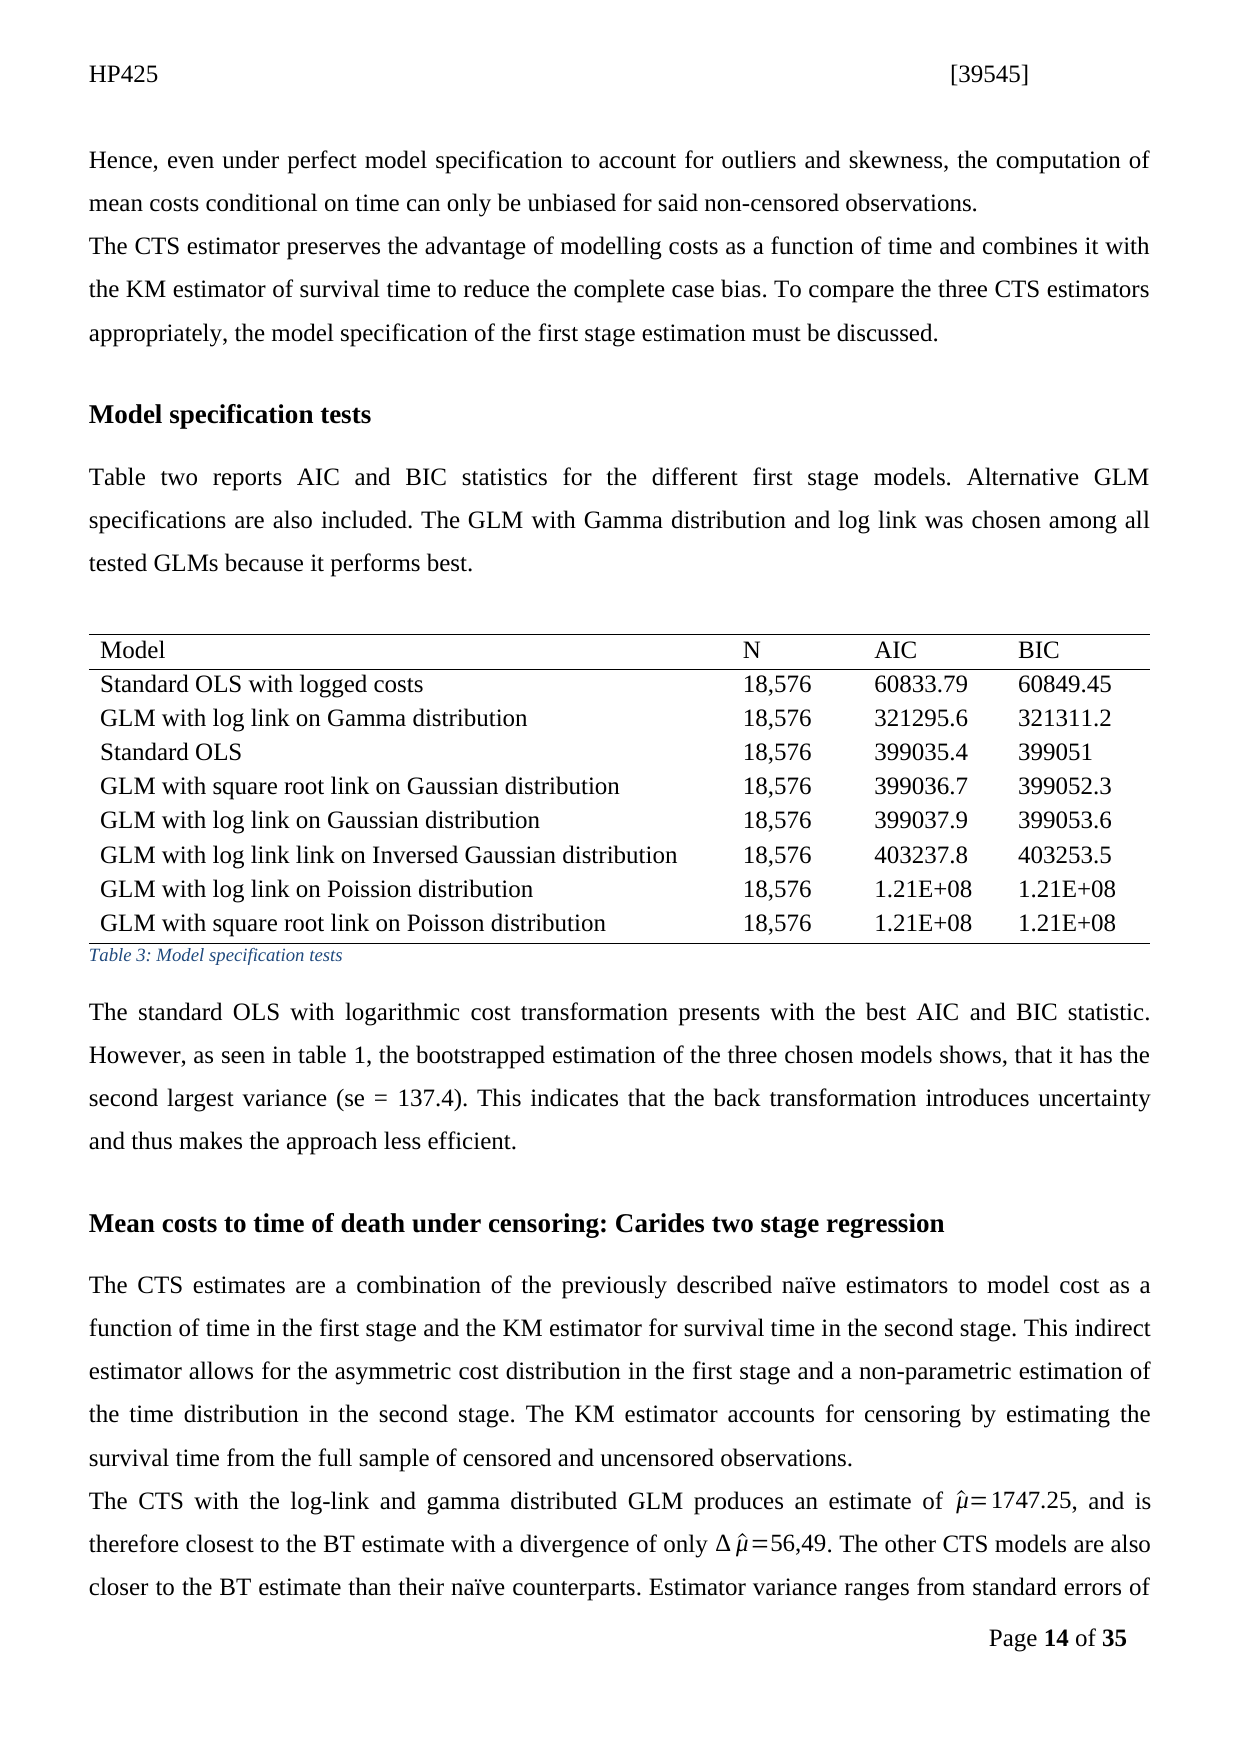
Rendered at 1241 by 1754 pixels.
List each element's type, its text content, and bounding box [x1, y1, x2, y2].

text The standard OLS with logarithmic cost transformation presents with the best AIC and BIC statistic. However, as seen in table 1, the bootstrapped estimation of the three chosen models shows, that it has the second largest variance (se = 137.4). This indicates that the back transformation introduces uncertainty and thus makes the approach less efficient. [89, 997, 1152, 1155]
table_cell GLM with square root link on Gaussian distribution [89, 771, 731, 806]
table_cell 403237.8 [863, 840, 1007, 874]
subtitle Mean costs to time of death under censoring: Carides two stage regression [89, 1207, 1152, 1238]
table_cell GLM with square root link on Poisson distribution [89, 908, 731, 943]
table_cell 321311.2 [1007, 703, 1150, 737]
table_cell 18,576 [731, 908, 863, 943]
table_cell Standard OLS [89, 737, 731, 771]
table_cell 60833.79 [863, 670, 1007, 703]
table_cell 321295.6 [863, 703, 1007, 737]
table_cell 18,576 [731, 737, 863, 771]
table_cell 18,576 [731, 771, 863, 806]
table_cell GLM with log link on Gamma distribution [89, 703, 731, 737]
table_header BIC [1007, 635, 1150, 668]
table_cell 18,576 [731, 840, 863, 874]
table_cell 399053.6 [1007, 806, 1150, 840]
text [89, 1486, 1152, 1601]
table_cell 1.21E+08 [1007, 908, 1150, 943]
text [89, 145, 1152, 217]
text The CTS estimator preserves the advantage of modelling costs as a function of time and combines it with the KM estimator of survival time to reduce the complete case bias. To compare the three CTS estimators appropriately, the model specification of the first stage estimation must be discussed. [89, 231, 1152, 346]
table_header Model [89, 635, 731, 668]
text The CTS estimates are a combination of the previously described naïve estimators to model cost as a function of time in the first stage and the KM estimator for survival time in the second stage. This indirect estimator allows for the asymmetric cost distribution in the first stage and a non-parametric estimation of the time distribution in the second stage. The KM estimator accounts for censoring by estimating the survival time from the full sample of censored and uncensored observations. [89, 1270, 1152, 1471]
table_header N [731, 635, 863, 668]
table_cell 1.21E+08 [863, 874, 1007, 908]
table_cell 1.21E+08 [1007, 874, 1150, 908]
table_cell 18,576 [731, 670, 863, 703]
table_cell GLM with log link on Poission distribution [89, 874, 731, 908]
table_cell 60849.45 [1007, 670, 1150, 703]
table_cell 403253.5 [1007, 840, 1150, 874]
table_cell 399051 [1007, 737, 1150, 771]
text Table two reports AIC and BIC statistics for the different first stage models. Alternative GLM specifications are also included. The GLM with Gamma distribution and log link was chosen among all tested GLMs because it performs best. [89, 462, 1152, 577]
table_cell 1.21E+08 [863, 908, 1007, 943]
table_cell 399037.9 [863, 806, 1007, 840]
table_cell 18,576 [731, 703, 863, 737]
table_cell Standard OLS with logged costs [89, 670, 731, 703]
table_header AIC [863, 635, 1007, 668]
subtitle Model specification tests [89, 398, 1152, 429]
table_cell 18,576 [731, 874, 863, 908]
table_cell GLM with log link on Gaussian distribution [89, 806, 731, 840]
table_cell 399052.3 [1007, 771, 1150, 806]
table_cell GLM with log link link on Inversed Gaussian distribution [89, 840, 731, 874]
table_cell 399036.7 [863, 771, 1007, 806]
table_cell 18,576 [731, 806, 863, 840]
table_cell 399035.4 [863, 737, 1007, 771]
